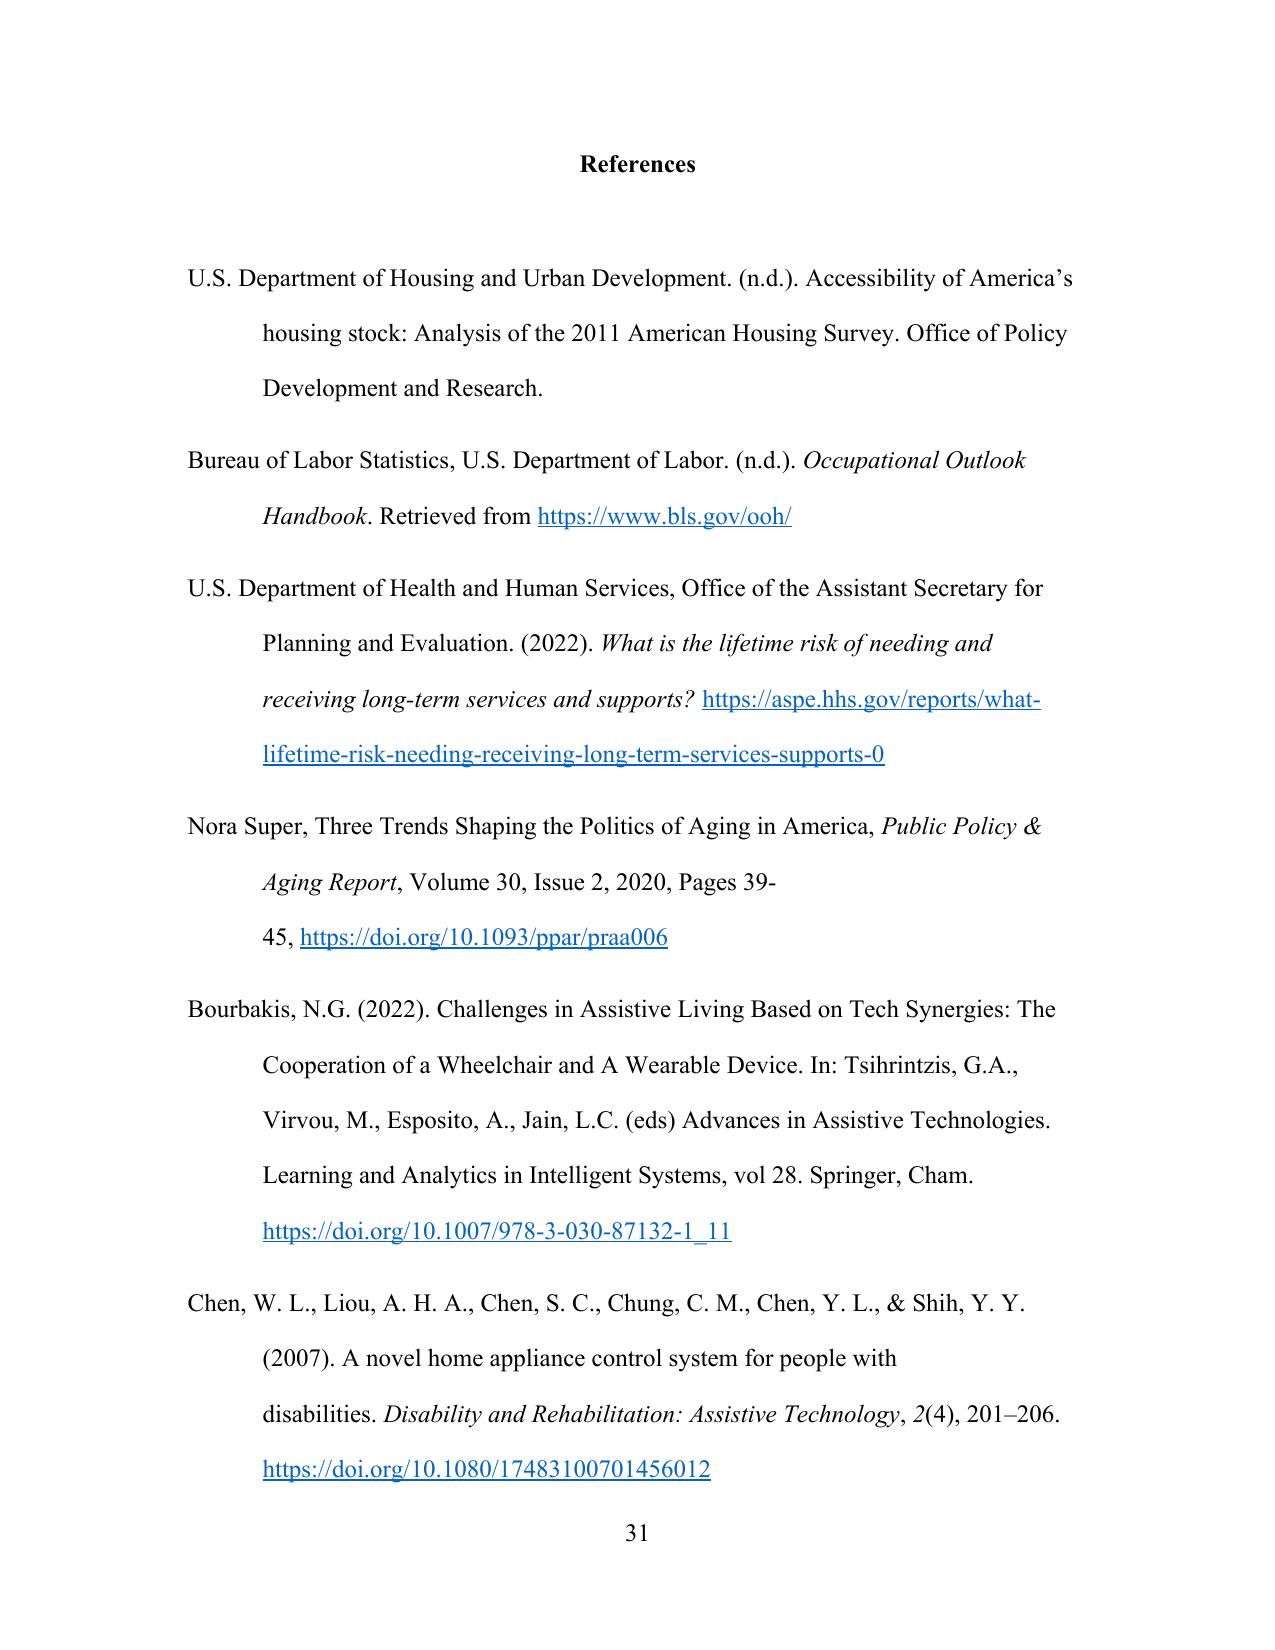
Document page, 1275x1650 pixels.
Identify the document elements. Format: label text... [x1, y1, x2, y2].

subtitle References [187, 150, 1087, 178]
text U.S. Department of Housing and Urban Development. (n.d.). Accessibility of America’s housing stock: Analysis of the 2011 American Housing Survey. Office of Policy Development and Research. [187, 264, 1087, 402]
text Nora Super, Three Trends Shaping the Politics of Aging in America, Public Policy & Aging Report, Volume 30, Issue 2, 2020, Pages 39-45, https://doi.org/10.1093/ppar/praa006 [187, 812, 1087, 951]
text U.S. Department of Health and Human Services, Office of the Assistant Secretary for Planning and Evaluation. (2022). What is the lifetime risk of needing and receiving long-term services and supports? https://aspe.hhs.gov/reports/what-lifetime-risk-needing-receiving-long-term-services-supports-0 [187, 574, 1087, 768]
text Bourbakis, N.G. (2022). Challenges in Assistive Living Based on Tech Synergies: The Cooperation of a Wheelchair and A Wearable Device. In: Tsihrintzis, G.A., Virvou, M., Esposito, A., Jain, L.C. (eds) Advances in Assistive Technologies. Learning and Analytics in Intelligent Systems, vol 28. Springer, Cham. https://doi.org/10.1007/978-3-030-87132-1_11 [187, 995, 1087, 1245]
text Chen, W. L., Liou, A. H. A., Chen, S. C., Chung, C. M., Chen, Y. L., & Shih, Y. Y. (2007). A novel home appliance control system for people with disabilities. Disability and Rehabilitation: Assistive Technology, 2(4), 201–206. https://doi.org/10.1080/17483100701456012 [187, 1289, 1087, 1483]
text Bureau of Labor Statistics, U.S. Department of Labor. (n.d.). Occupational Outlook Handbook. Retrieved from https://www.bls.gov/ooh/ [187, 447, 1087, 530]
